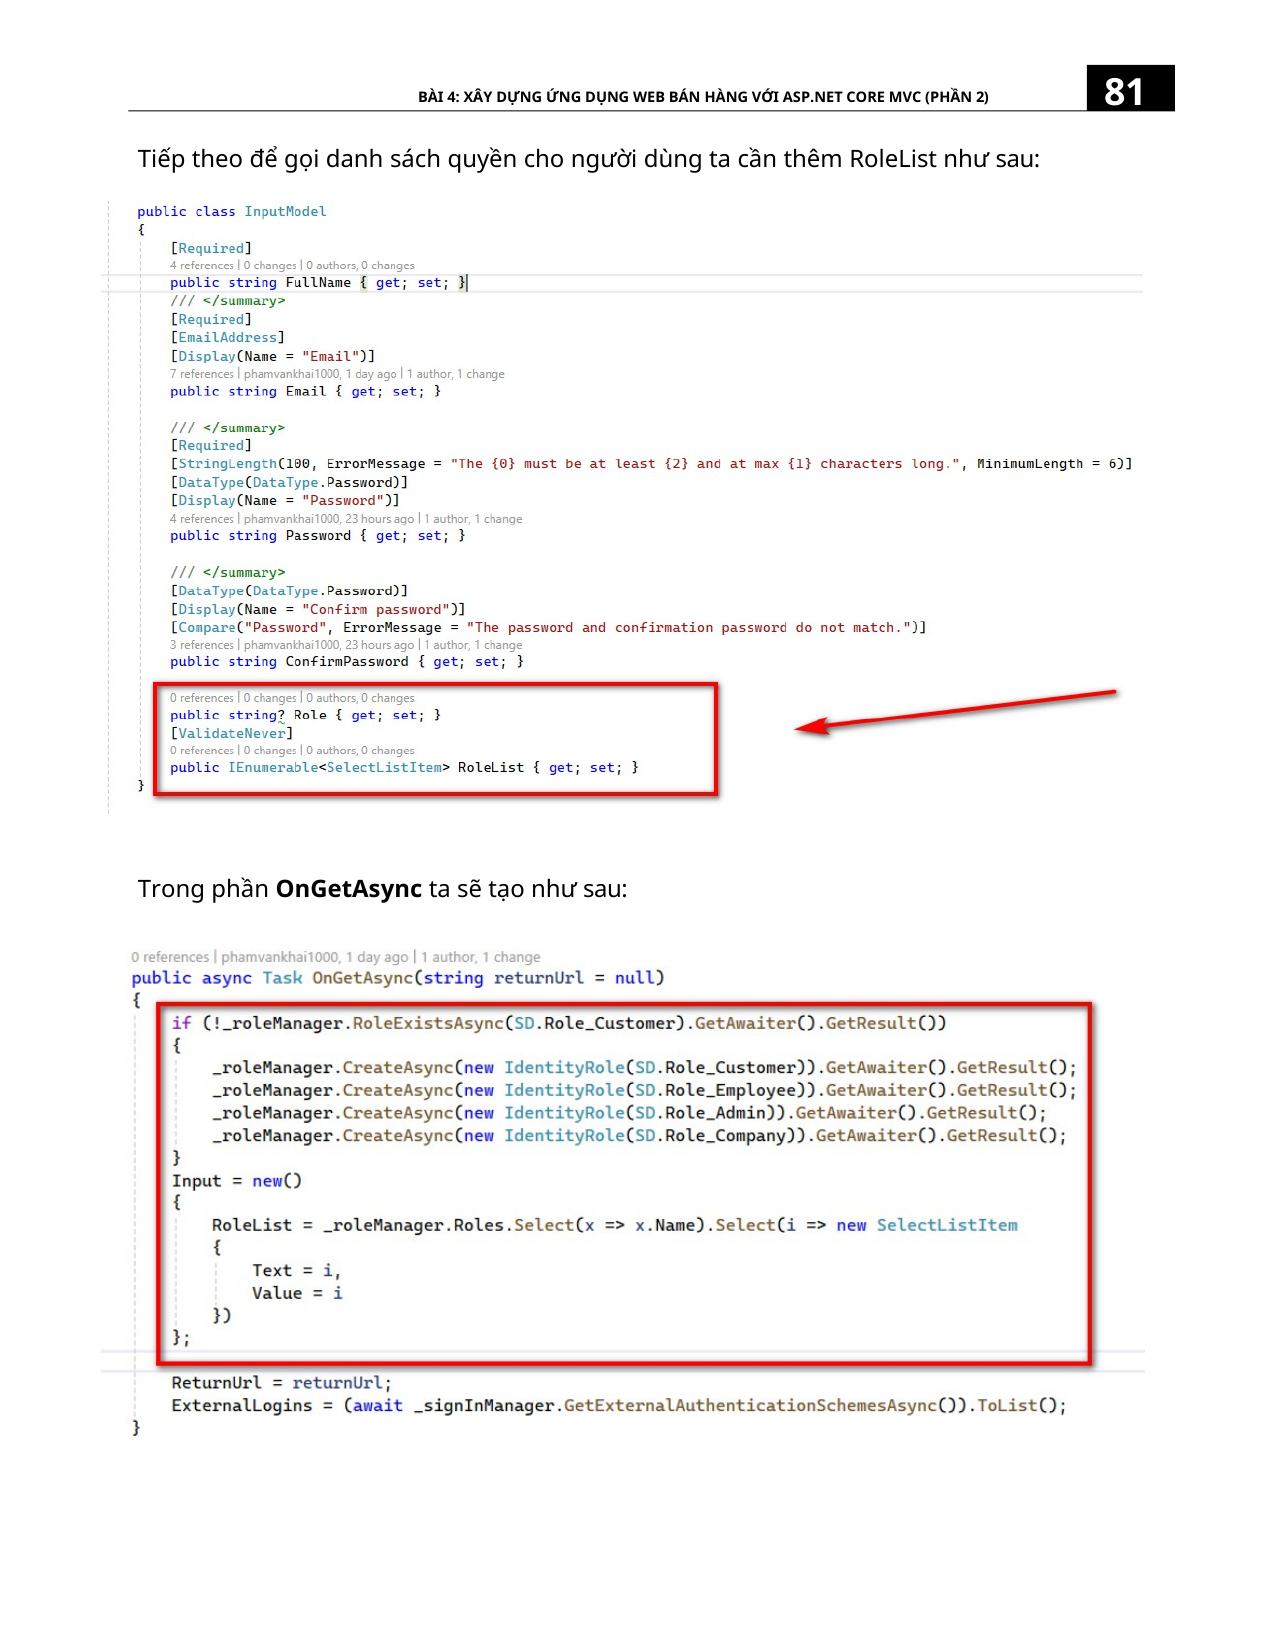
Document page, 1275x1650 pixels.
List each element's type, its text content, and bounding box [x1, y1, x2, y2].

picture [100, 949, 1145, 1436]
text Trong phần OnGetAsync ta sẽ tạo như sau: [138, 871, 1216, 904]
text Tiếp theo để gọi danh sách quyền cho người dùng ta cần thêm RoleList như sau: [138, 141, 1216, 174]
picture [100, 201, 1143, 816]
